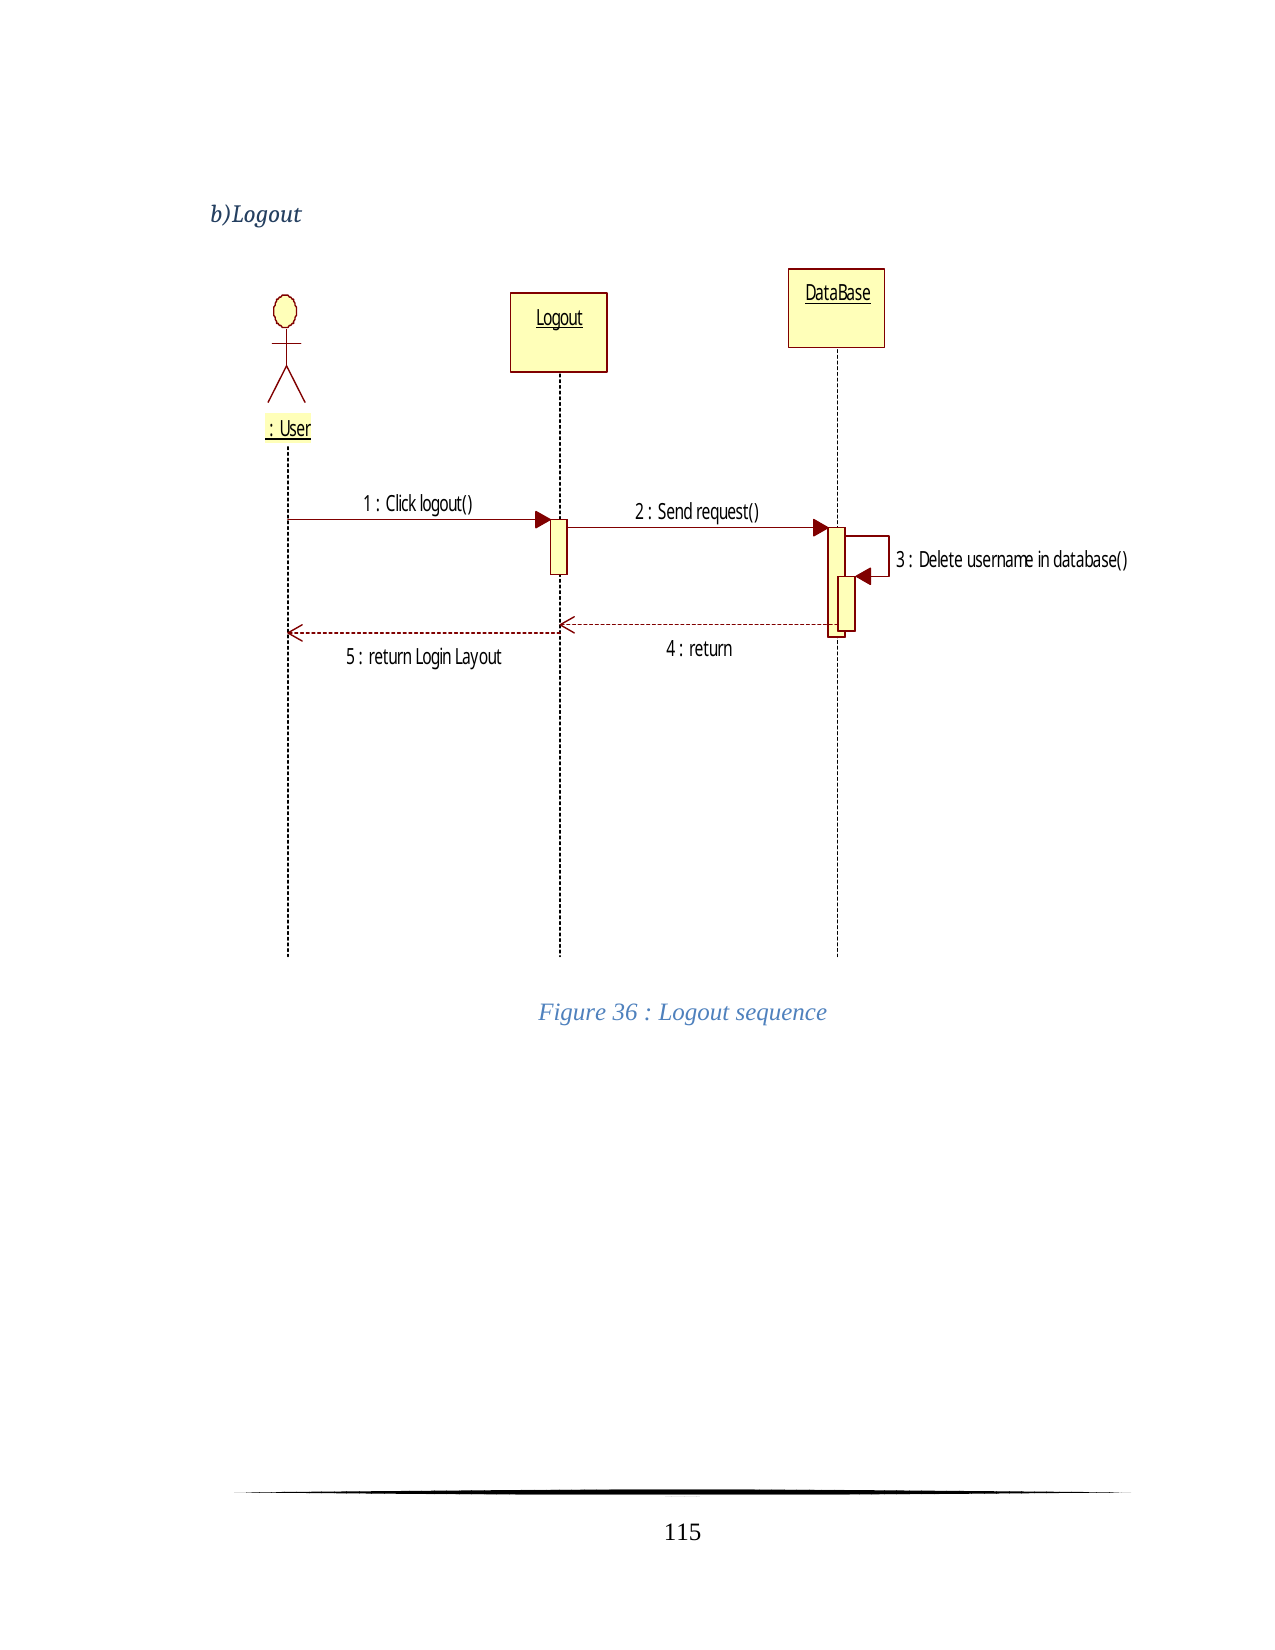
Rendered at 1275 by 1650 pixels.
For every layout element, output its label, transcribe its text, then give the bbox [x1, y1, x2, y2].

picture [234, 1488, 1132, 1497]
subtitle b)Logout [210, 199, 1155, 228]
text Figure 36 : Logout sequence [210, 997, 1155, 1026]
